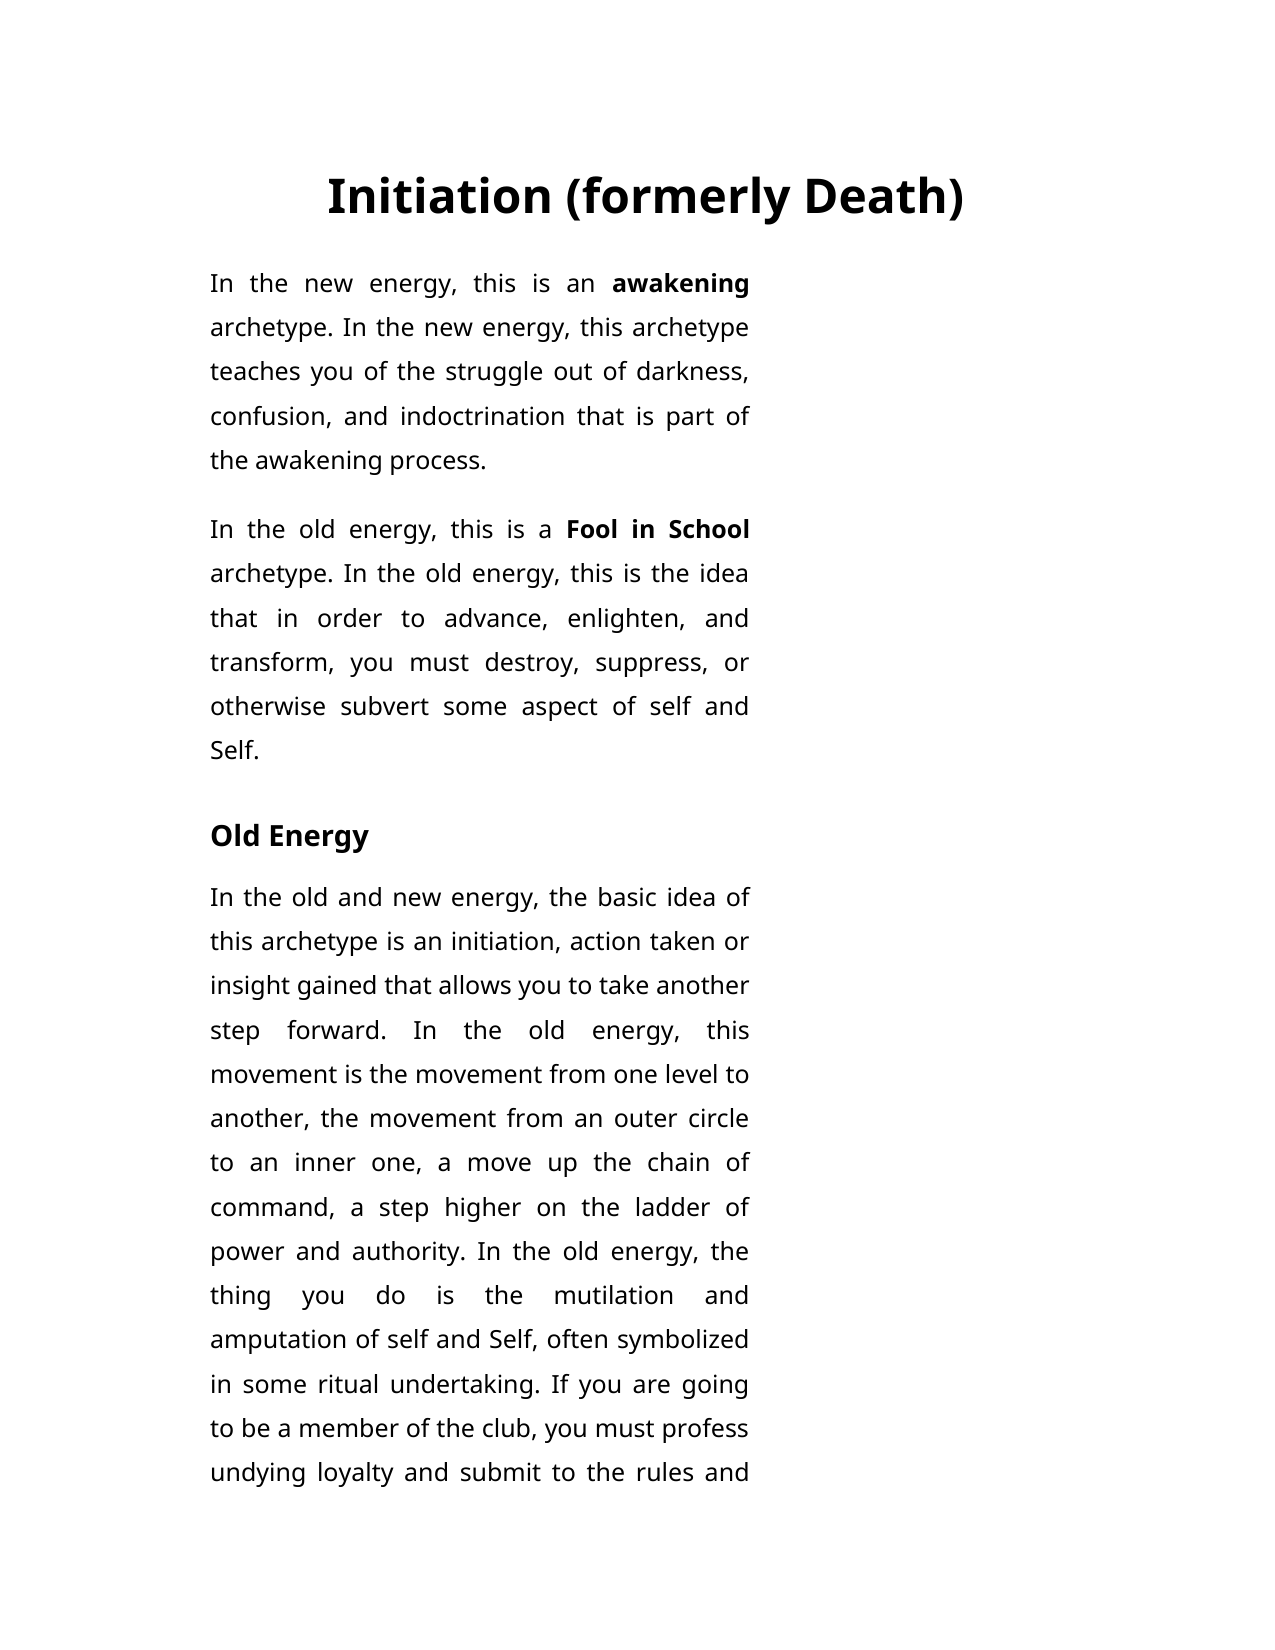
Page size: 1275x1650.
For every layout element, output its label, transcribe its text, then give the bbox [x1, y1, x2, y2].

text In the new energy, this is an awakening archetype. In the new energy, this archetype teaches you of the struggle out of darkness, confusion, and indoctrination that is part of the awakening process. [210, 265, 750, 476]
subtitle Initiation (formerly Death) [210, 162, 1082, 228]
subtitle Old Energy [210, 815, 750, 854]
text In the old energy, this is a Fool in School archetype. In the old energy, this is the idea that in order to advance, enlighten, and transform, you must destroy, suppress, or otherwise subvert some aspect of self and Self. [210, 512, 750, 767]
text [210, 879, 750, 1489]
